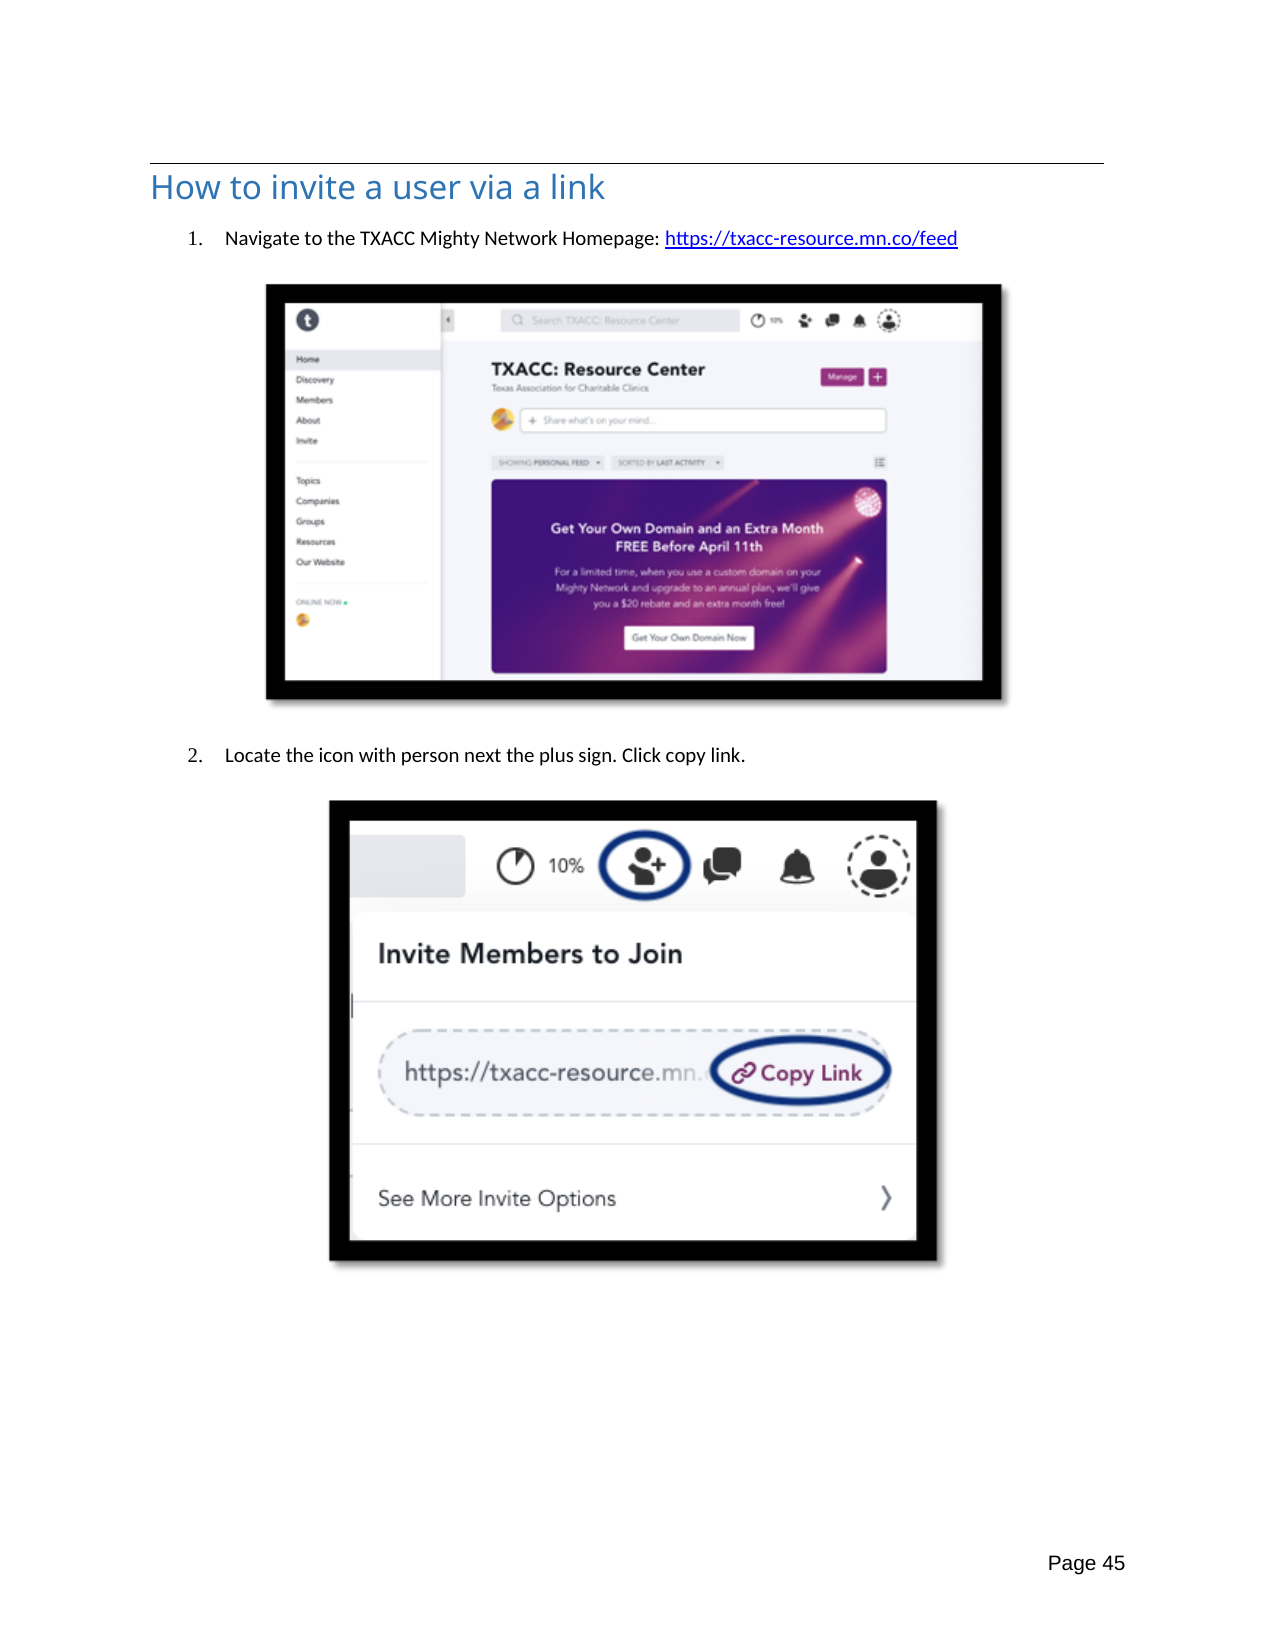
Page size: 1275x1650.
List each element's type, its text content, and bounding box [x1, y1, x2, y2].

subtitle How to invite a user via a link [150, 164, 1104, 209]
list Locate the icon with person next the plus sign. Click copy link. [187, 742, 1125, 767]
picture [325, 796, 951, 1275]
picture [262, 280, 1013, 714]
list Navigate to the TXACC Mighty Network Homepage: https://txacc-resource.mn.co/feed [187, 226, 1125, 251]
